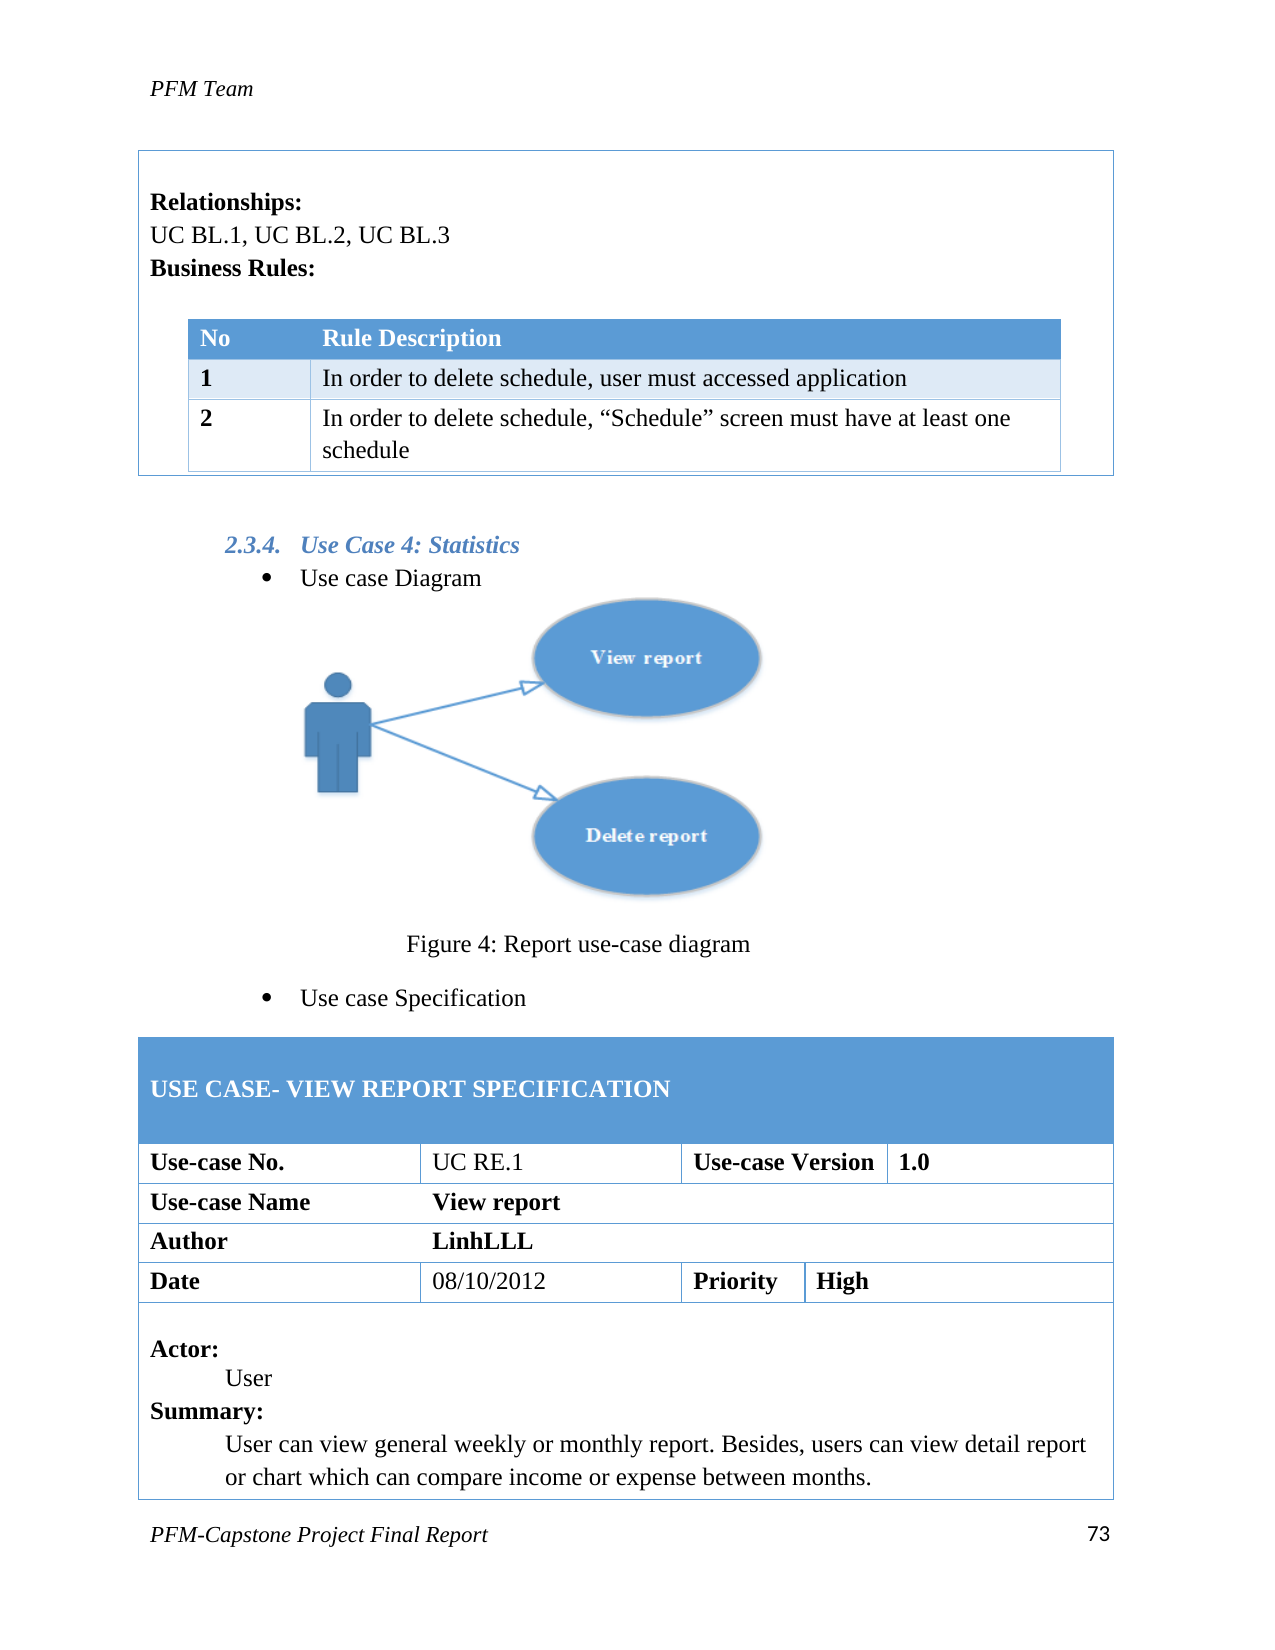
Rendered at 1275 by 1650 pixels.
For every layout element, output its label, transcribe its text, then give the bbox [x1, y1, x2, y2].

table_cell View report [421, 1184, 1113, 1222]
picture [300, 596, 768, 905]
table_cell Priority [682, 1263, 804, 1302]
table_cell High [806, 1263, 1113, 1302]
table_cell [139, 151, 1113, 475]
table_cell 08/10/2012 [421, 1263, 681, 1302]
table_cell 1.0 [888, 1144, 1113, 1183]
table_cell Use-case Version [682, 1144, 887, 1183]
table_cell Author [139, 1224, 421, 1262]
text Figure 4: Report use-case diagram [150, 929, 1125, 958]
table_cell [139, 1303, 1113, 1499]
table_cell Date [139, 1263, 420, 1302]
subtitle Use Case 4: Statistics [225, 530, 1125, 559]
list Use case Diagram [262, 563, 1125, 592]
list Use case Specification [262, 983, 1125, 1012]
table_cell Use-case Name [139, 1184, 421, 1222]
table_cell UC RE.1 [421, 1144, 681, 1183]
table_cell LinhLLL [421, 1224, 1113, 1262]
table_cell Use-case No. [139, 1144, 420, 1183]
table_header USE CASE- VIEW REPORT SPECIFICATION [139, 1038, 1113, 1143]
